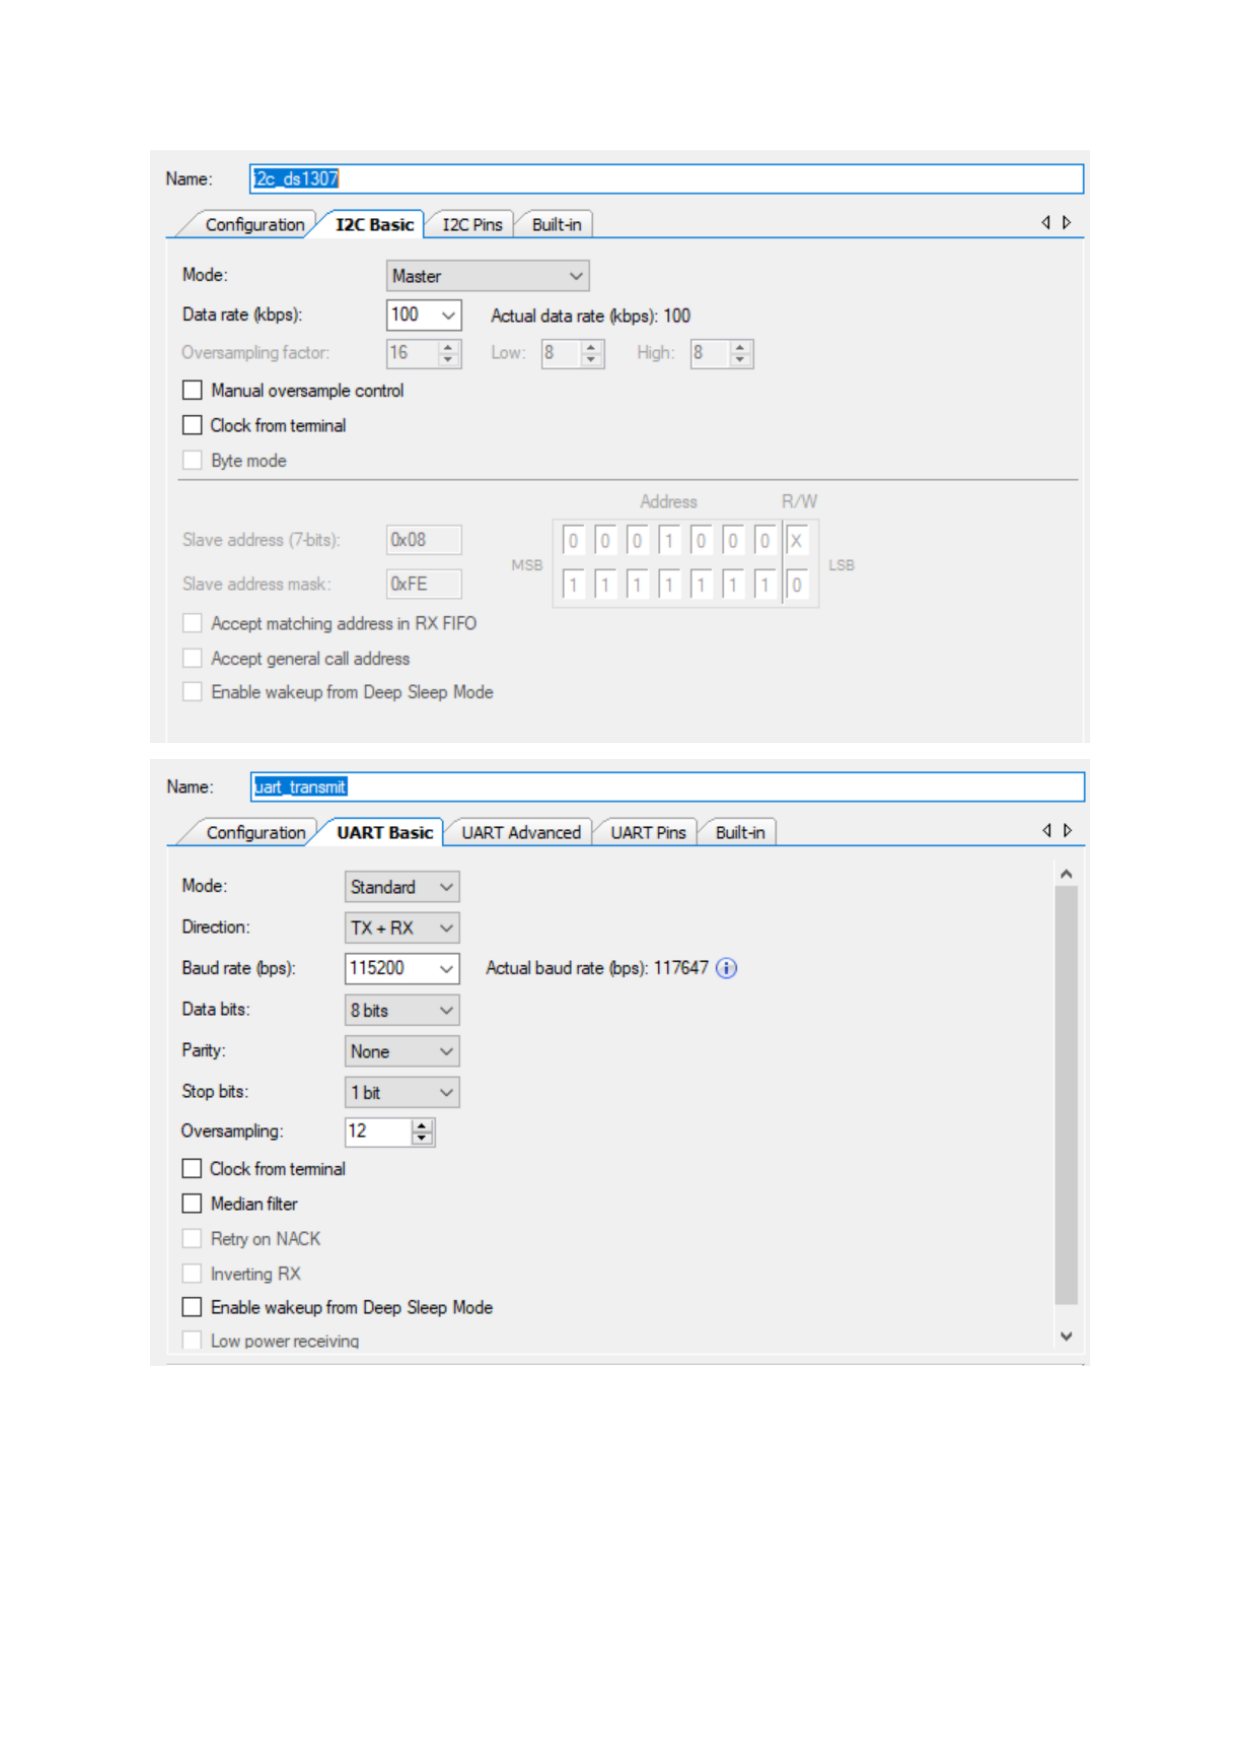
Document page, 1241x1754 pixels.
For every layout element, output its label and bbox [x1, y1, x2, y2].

picture [150, 759, 1091, 1366]
picture [150, 150, 1091, 743]
